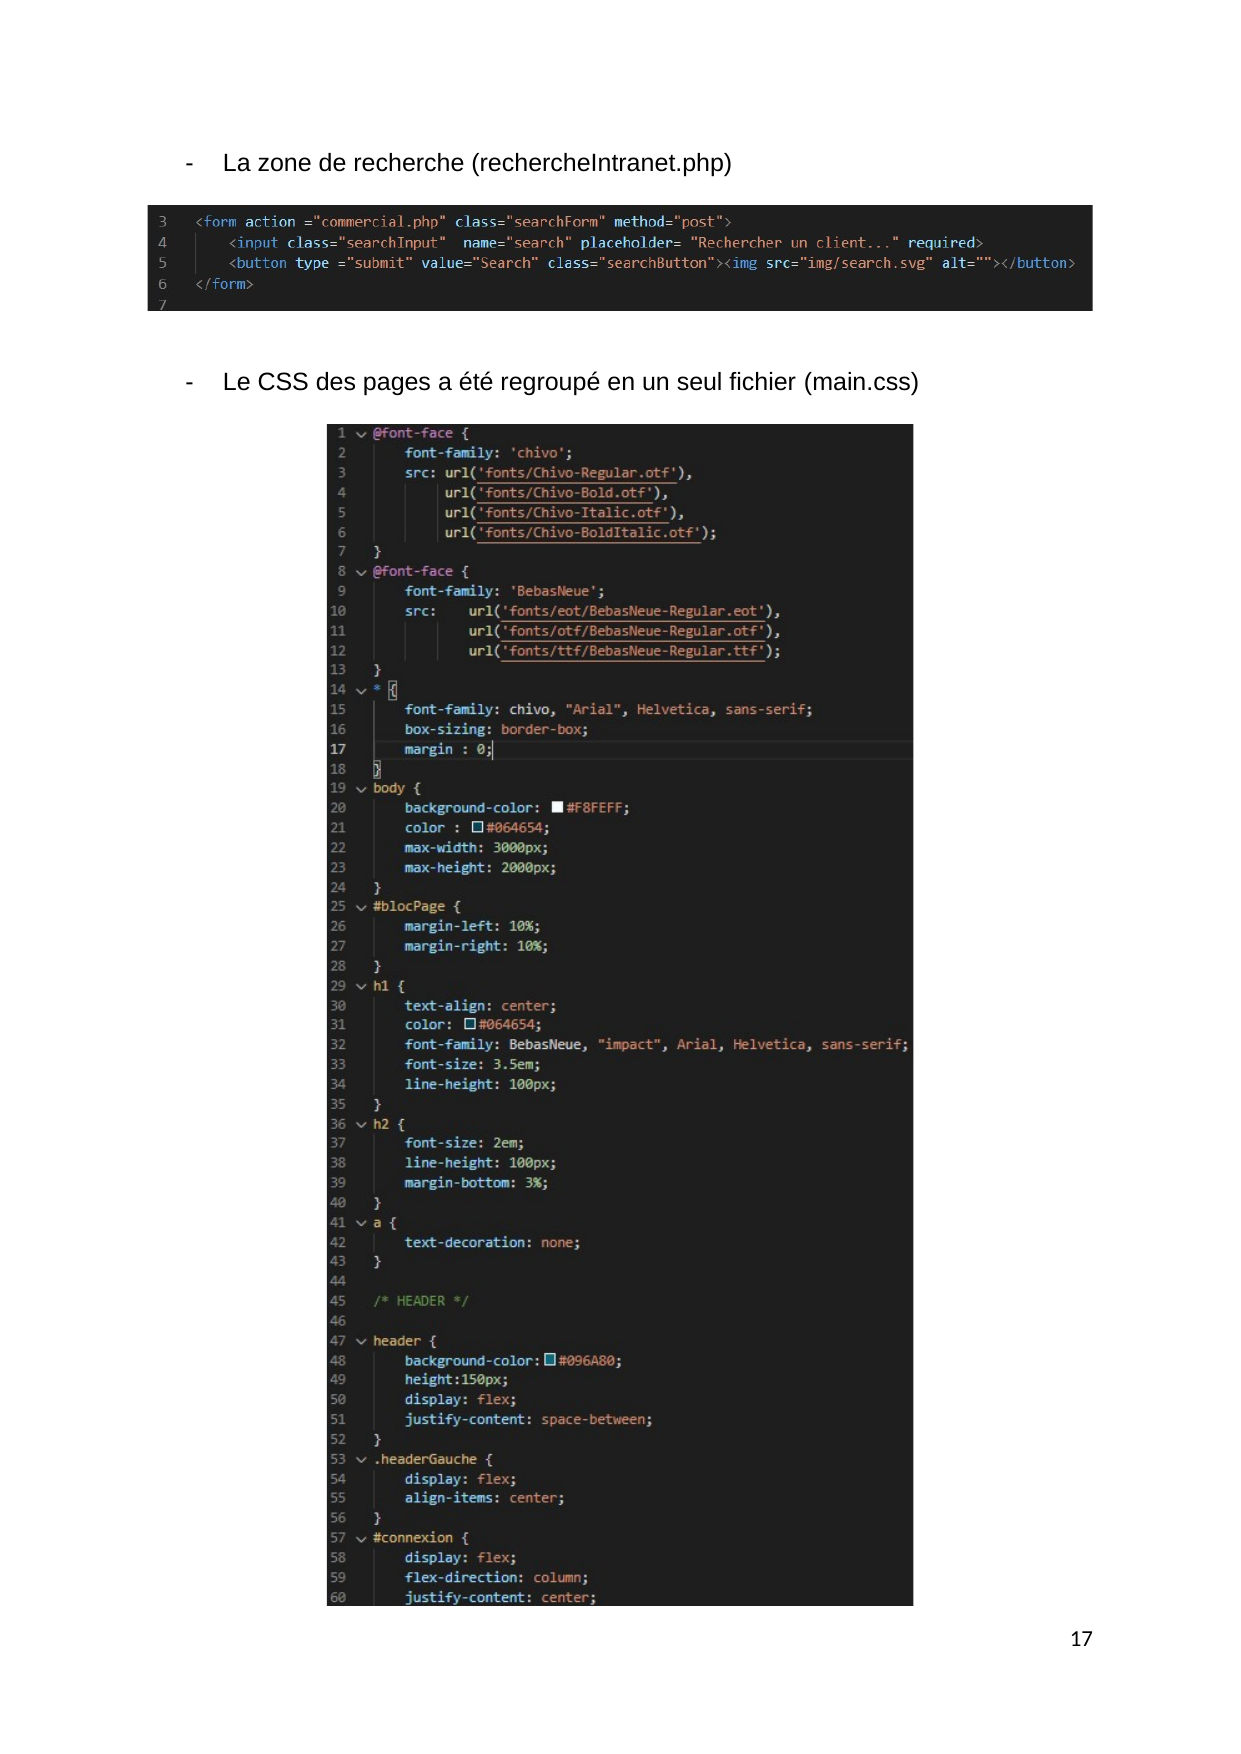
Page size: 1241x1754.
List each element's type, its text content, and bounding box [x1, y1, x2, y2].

picture [326, 424, 914, 1606]
list La zone de recherche (rechercheIntranet.php) [185, 148, 1093, 176]
list Le CSS des pages a été regroupé en un seul fichier (main.css) [185, 367, 1093, 396]
picture [147, 205, 1093, 311]
